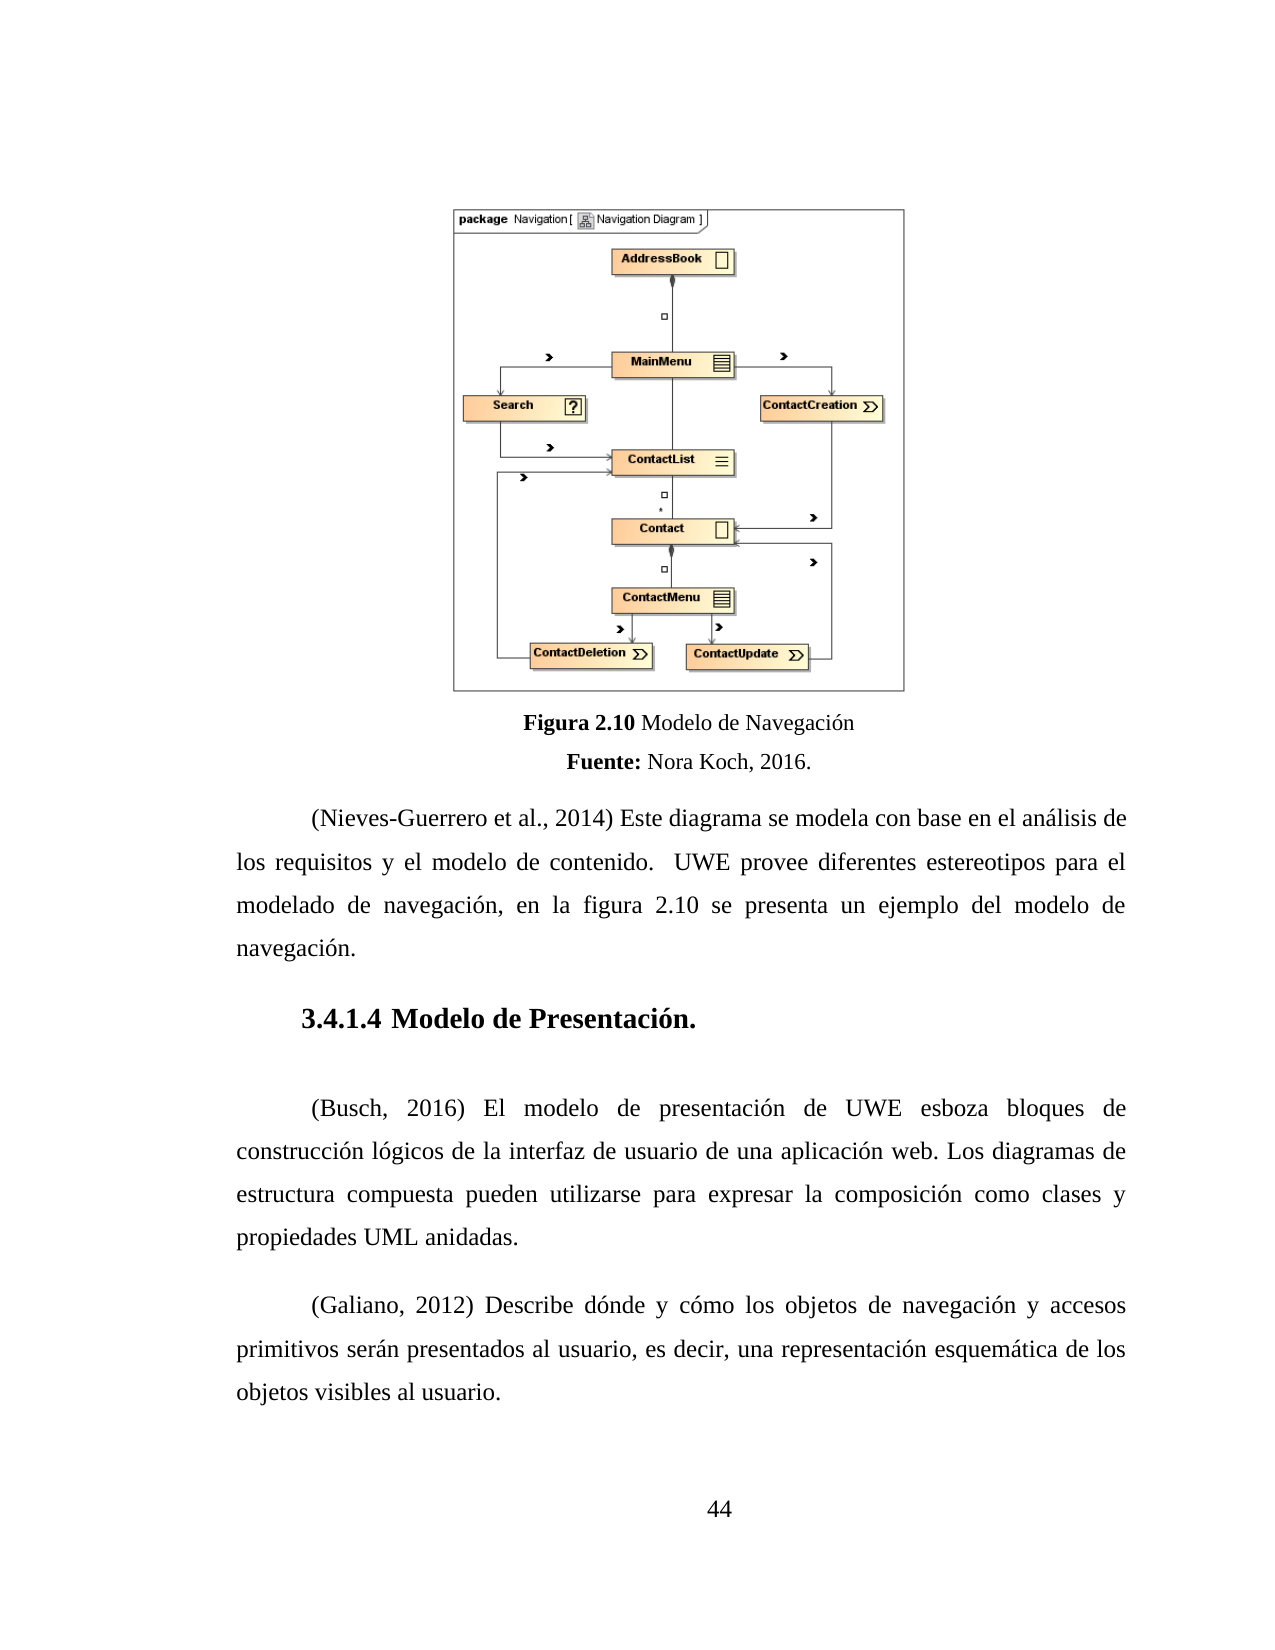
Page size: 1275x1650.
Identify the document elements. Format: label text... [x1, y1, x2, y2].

subtitle Modelo de Presentación. [236, 1001, 1127, 1034]
picture [448, 204, 913, 236]
text (Busch, 2016) El modelo de presentación de UWE esboza bloques de construcción lógicos de la interfaz de usuario de una aplicación web. Los diagramas de estructura compuesta pueden utilizarse para expresar la composición como clases y propiedades UML anidadas. [236, 1093, 1127, 1251]
text (Galiano, 2012) Describe dónde y cómo los objetos de navegación y accesos primitivos serán presentados al usuario, es decir, una representación esquemática de los objetos visibles al usuario. [236, 1291, 1127, 1406]
text (Nieves-Guerrero et al., 2014) Este diagrama se modela con base en el análisis de los requisitos y el modelo de contenido. UWE provee diferentes estereotipos para el modelado de navegación, en la figura 2.10 se presenta un ejemplo del modelo de navegación. [236, 236, 1127, 962]
